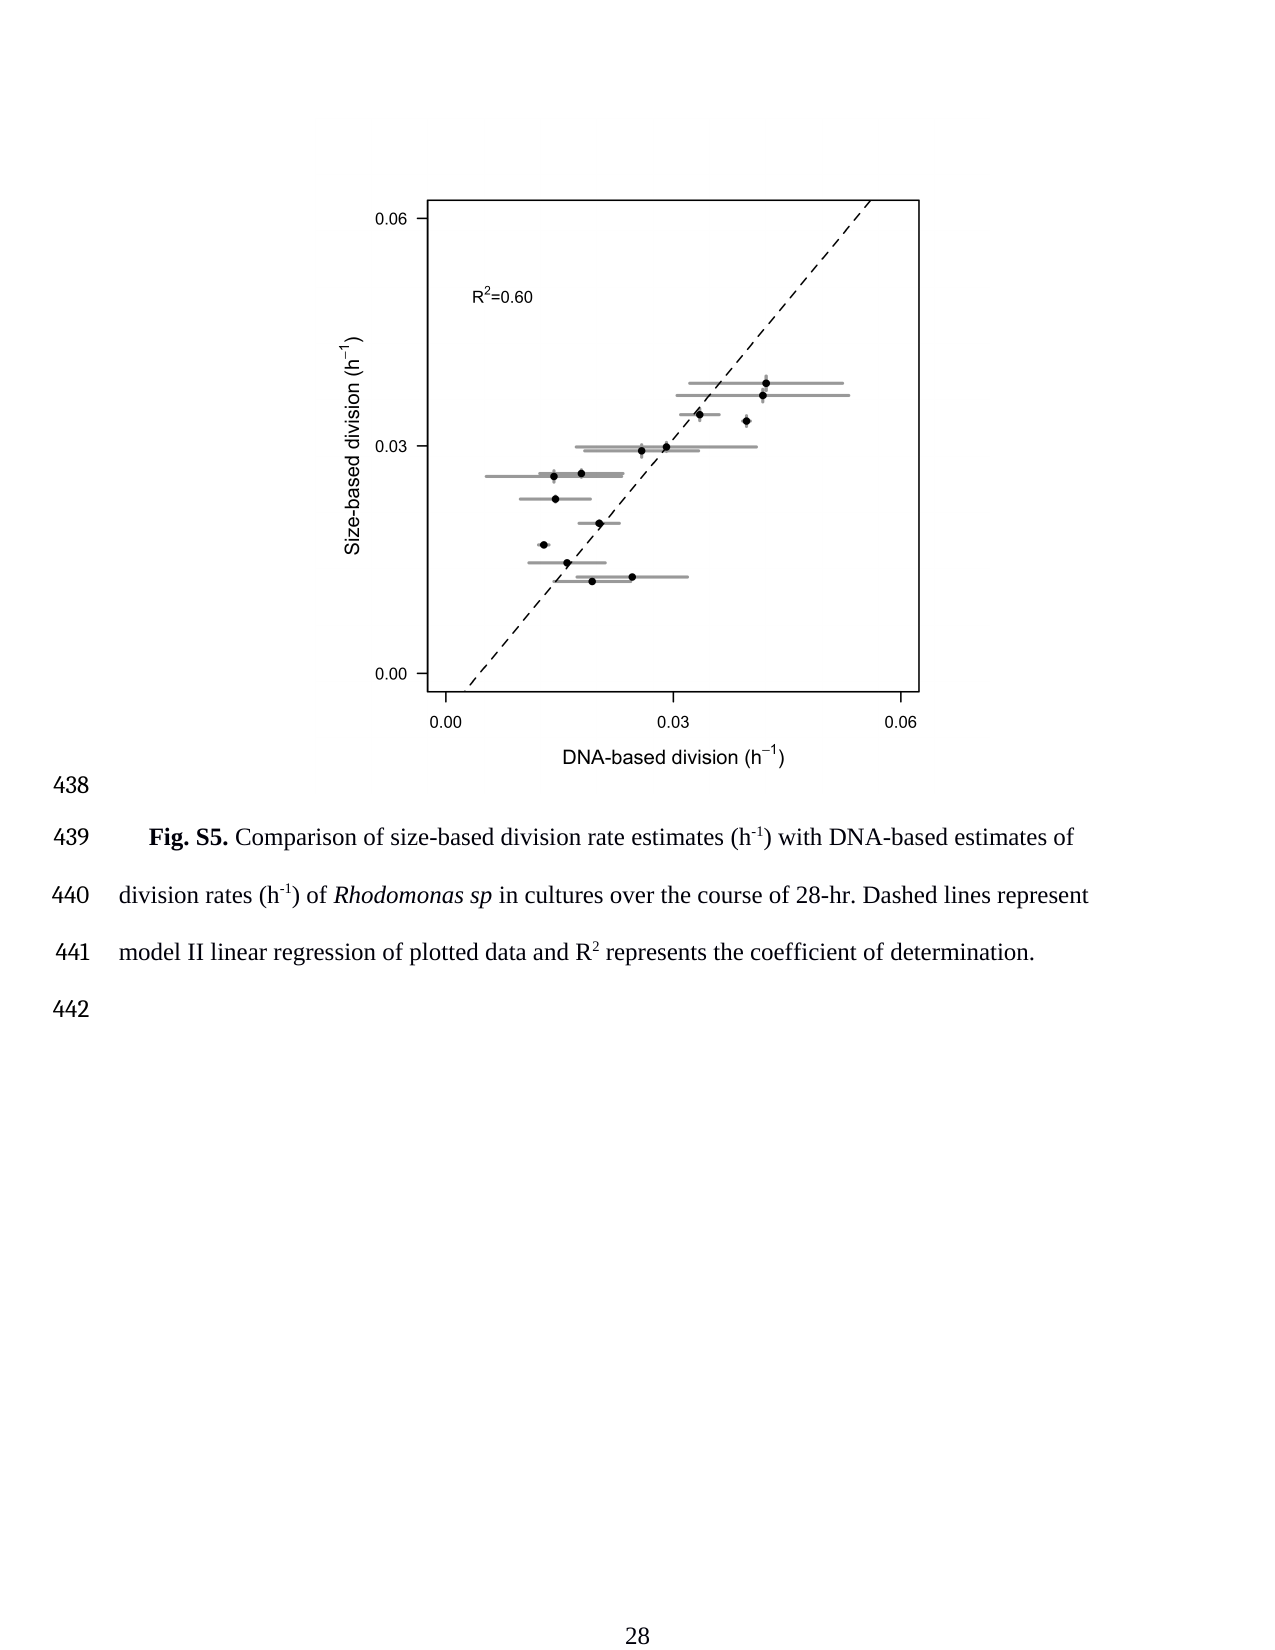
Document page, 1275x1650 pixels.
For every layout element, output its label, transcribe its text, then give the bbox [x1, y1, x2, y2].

text Fig. S5. Comparison of size-based division rate estimates (h-1) with DNA-based estimates of division rates (h-1) of Rhodomonas sp in cultures over the course of 28-hr. Dashed lines represent model II linear regression of plotted data and R2 represents the coefficient of determination. [118, 822, 1156, 966]
picture [315, 118, 990, 794]
